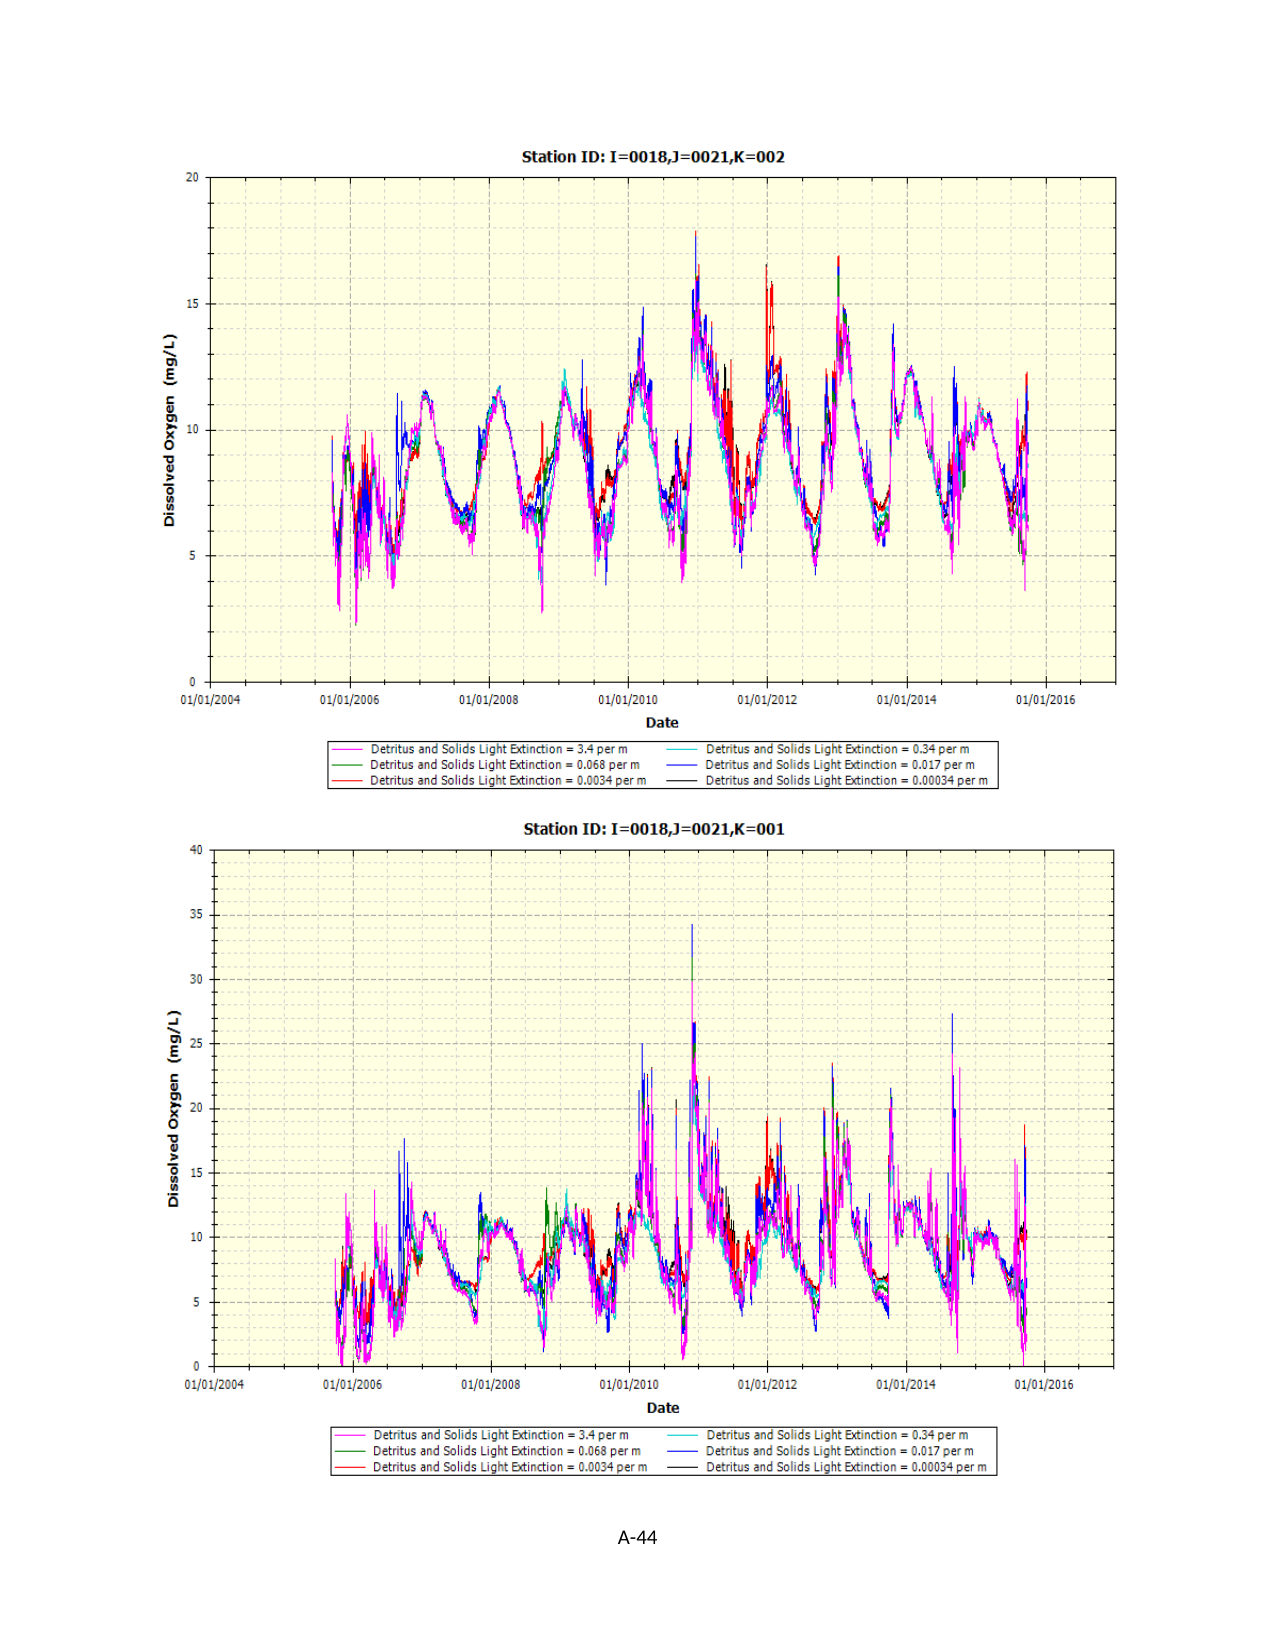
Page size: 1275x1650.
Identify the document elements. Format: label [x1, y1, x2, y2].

picture [150, 150, 1125, 797]
picture [150, 821, 1125, 1484]
